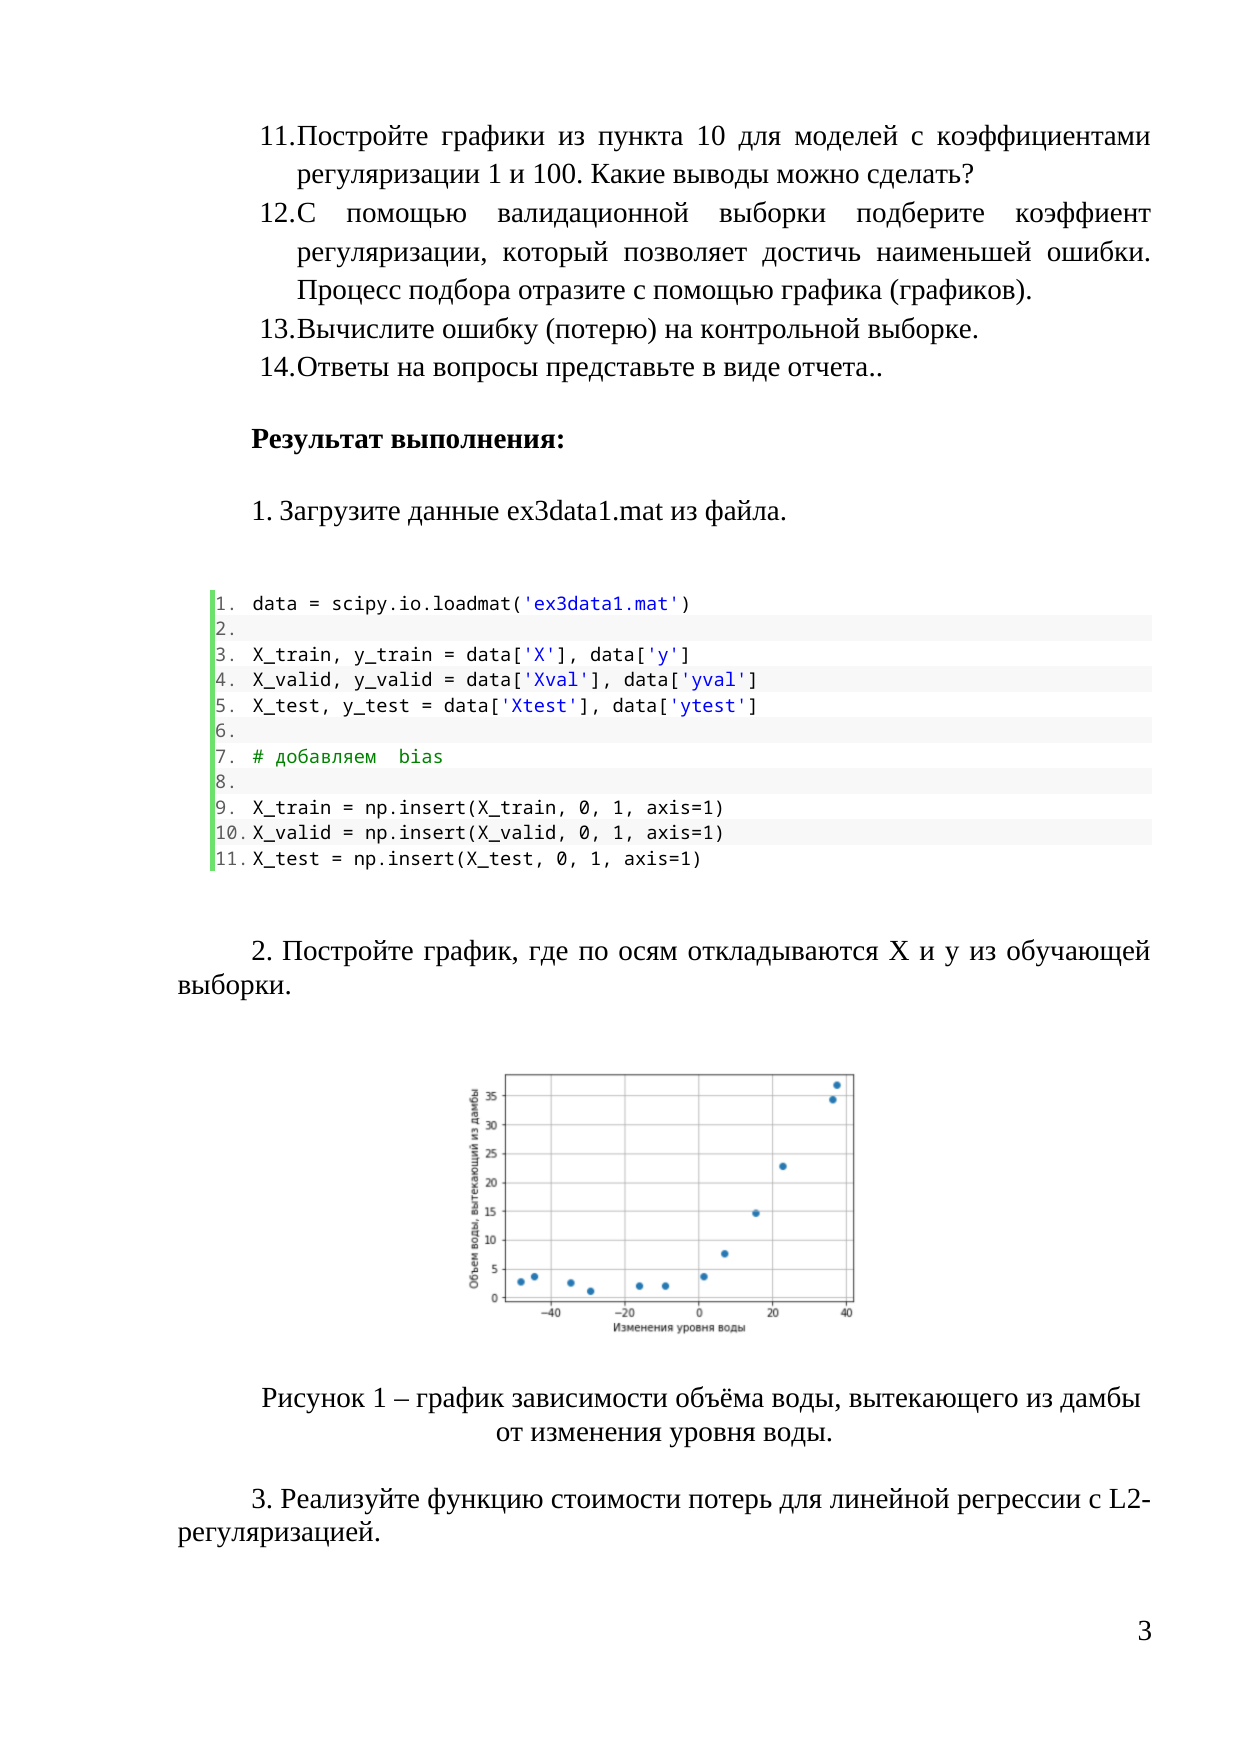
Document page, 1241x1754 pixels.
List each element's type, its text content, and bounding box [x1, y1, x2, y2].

list X_valid = np.insert(X_valid, 0, 1, axis=1) [215, 819, 1152, 845]
list Постройте графики из пункта 10 для моделей с коэффициентами регуляризации 1 и 100. Какие выводы можно сделать? [259, 118, 1152, 190]
list # добавляем bias [215, 743, 1152, 768]
text 3. Реализуйте функцию стоимости потерь для линейной регрессии с L2-регуляризацией. [177, 1481, 1152, 1548]
list С помощью валидационной выборки подберите коэффиент регуляризации, который позволяет достичь наименьшей ошибки. Процесс подбора отразите с помощью графика (графиков). [259, 195, 1152, 306]
text 2. Постройте график, где по осям откладываются X и y из обучающей выборки. [177, 933, 1152, 1000]
list X_test = np.insert(X_test, 0, 1, axis=1) [215, 845, 1152, 871]
list data = scipy.io.loadmat('ex3data1.mat') [215, 590, 1152, 615]
list X_valid, y_valid = data['Xval'], data['yval'] [215, 666, 1152, 692]
text Рисунок 1 – график зависимости объёма воды, вытекающего из дамбы от изменения уровня воды. [177, 1380, 1152, 1447]
text 1. Загрузите данные ex3data1.mat из файла. [177, 493, 1152, 527]
list X_test, y_test = data['Xtest'], data['ytest'] [215, 692, 1152, 717]
picture [454, 1067, 875, 1347]
list X_train, y_train = data['X'], data['y'] [215, 641, 1152, 666]
text Результат выполнения: [177, 421, 1152, 455]
list X_train = np.insert(X_train, 0, 1, axis=1) [215, 794, 1152, 819]
list Ответы на вопросы представьте в виде отчета.. [259, 349, 1152, 383]
list Вычислите ошибку (потерю) на контрольной выборке. [259, 311, 1152, 344]
